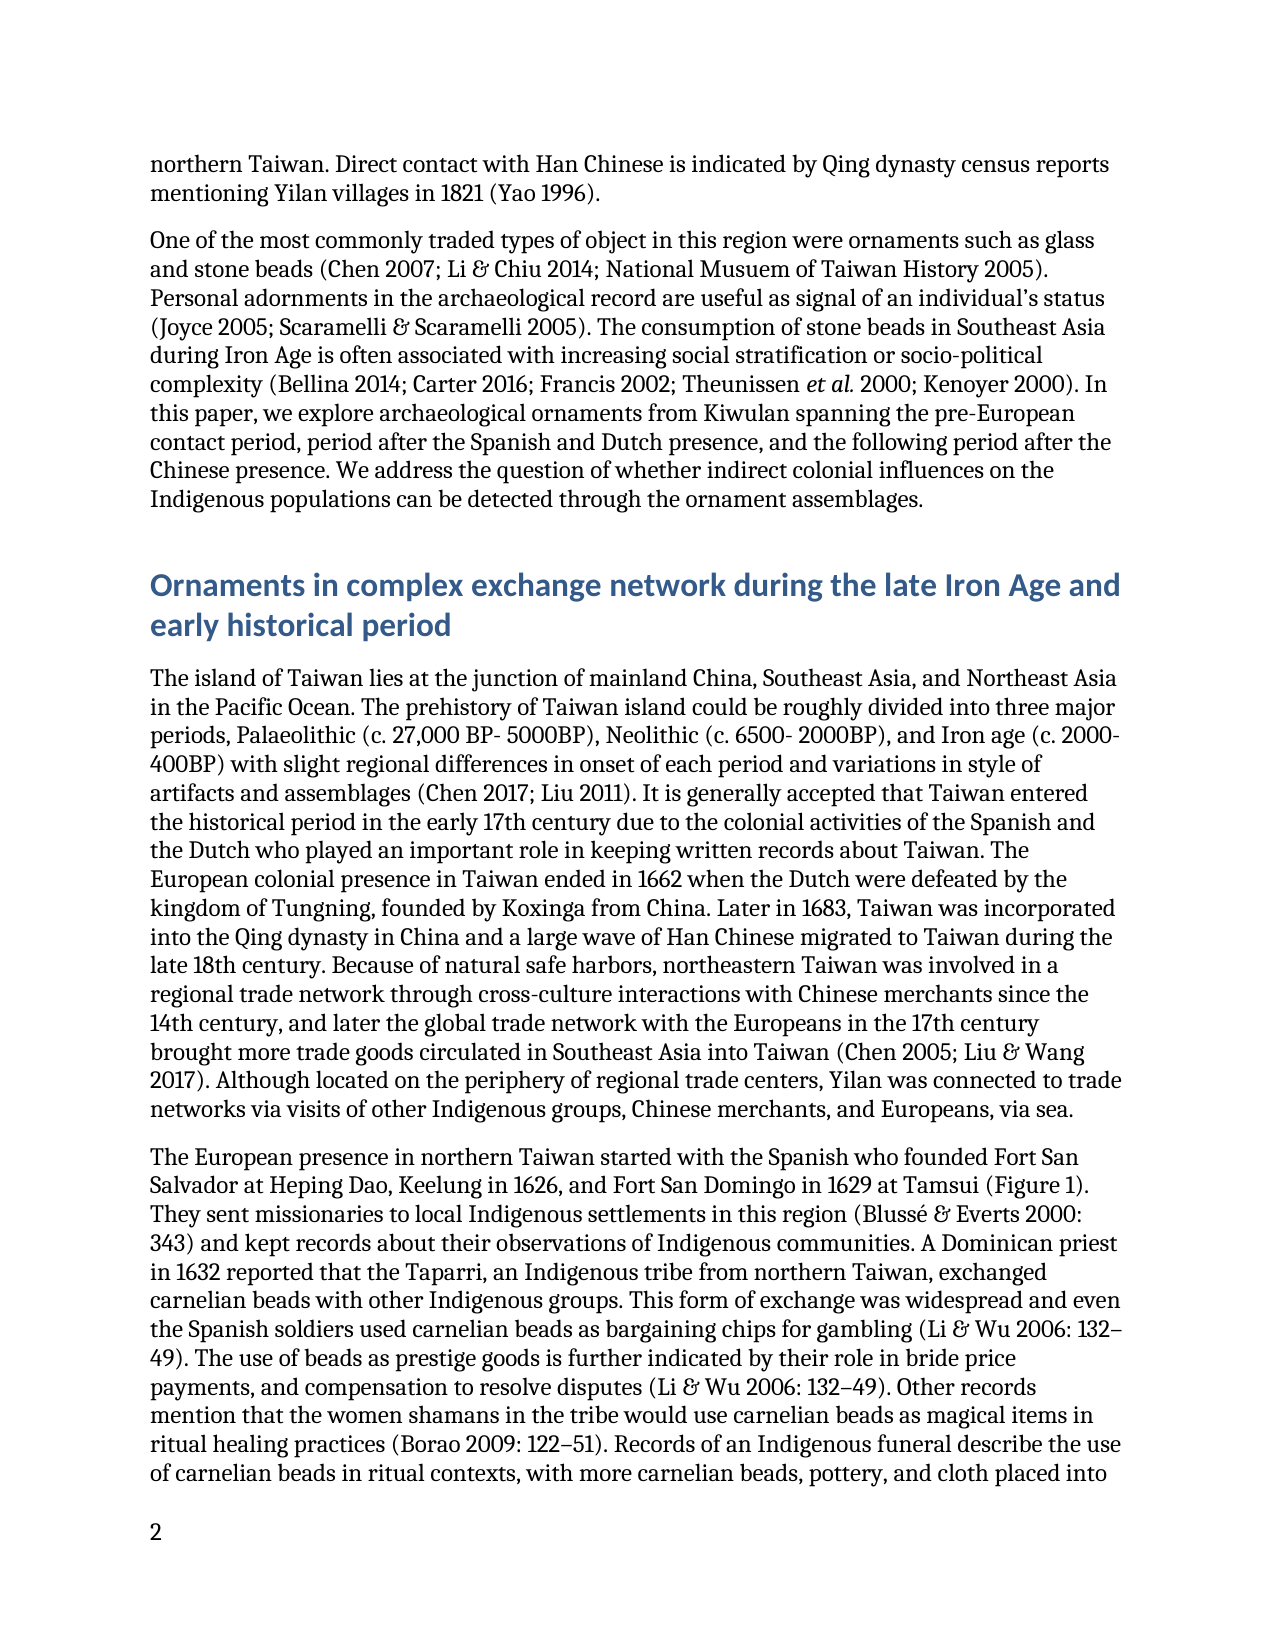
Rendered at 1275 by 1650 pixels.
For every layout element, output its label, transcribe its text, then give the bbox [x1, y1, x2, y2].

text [150, 1143, 1125, 1488]
text The island of Taiwan lies at the junction of mainland China, Southeast Asia, and Northeast Asia in the Pacific Ocean. The prehistory of Taiwan island could be roughly divided into three major periods, Palaeolithic (c. 27,000 BP- 5000BP), Neolithic (c. 6500- 2000BP), and Iron age (c. 2000- 400BP) with slight regional differences in onset of each period and variations in style of artifacts and assemblages (Chen 2017; Liu 2011). It is generally accepted that Taiwan entered the historical period in the early 17th century due to the colonial activities of the Spanish and the Dutch who played an important role in keeping written records about Taiwan. The European colonial presence in Taiwan ended in 1662 when the Dutch were defeated by the kingdom of Tungning, founded by Koxinga from China. Later in 1683, Taiwan was incorporated into the Qing dynasty in China and a large wave of Han Chinese migrated to Taiwan during the late 18th century. Because of natural safe harbors, northeastern Taiwan was involved in a regional trade network through cross-culture interactions with Chinese merchants since the 14th century, and later the global trade network with the Europeans in the 17th century brought more trade goods circulated in Southeast Asia into Taiwan (Chen 2005; Liu & Wang 2017). Although located on the periphery of regional trade centers, Yilan was connected to trade networks via visits of other Indigenous groups, Chinese merchants, and Europeans, via sea. [150, 664, 1125, 1124]
text One of the most commonly traded types of object in this region were ornaments such as glass and stone beads (Chen 2007; Li & Chiu 2014; National Musuem of Taiwan History 2005). Personal adornments in the archaeological record are useful as signal of an individual’s status (Joyce 2005; Scaramelli & Scaramelli 2005). The consumption of stone beads in Southeast Asia during Iron Age is often associated with increasing social stratification or socio-political complexity (Bellina 2014; Carter 2016; Francis 2002; Theunissen et al. 2000; Kenoyer 2000). In this paper, we explore archaeological ornaments from Kiwulan spanning the pre-European contact period, period after the Spanish and Dutch presence, and the following period after the Chinese presence. We address the question of whether indirect colonial influences on the Indigenous populations can be detected through the ornament assemblages. [150, 226, 1125, 514]
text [150, 150, 1125, 207]
subtitle Ornaments in complex exchange network during the late Iron Age and early historical period [150, 564, 1125, 645]
